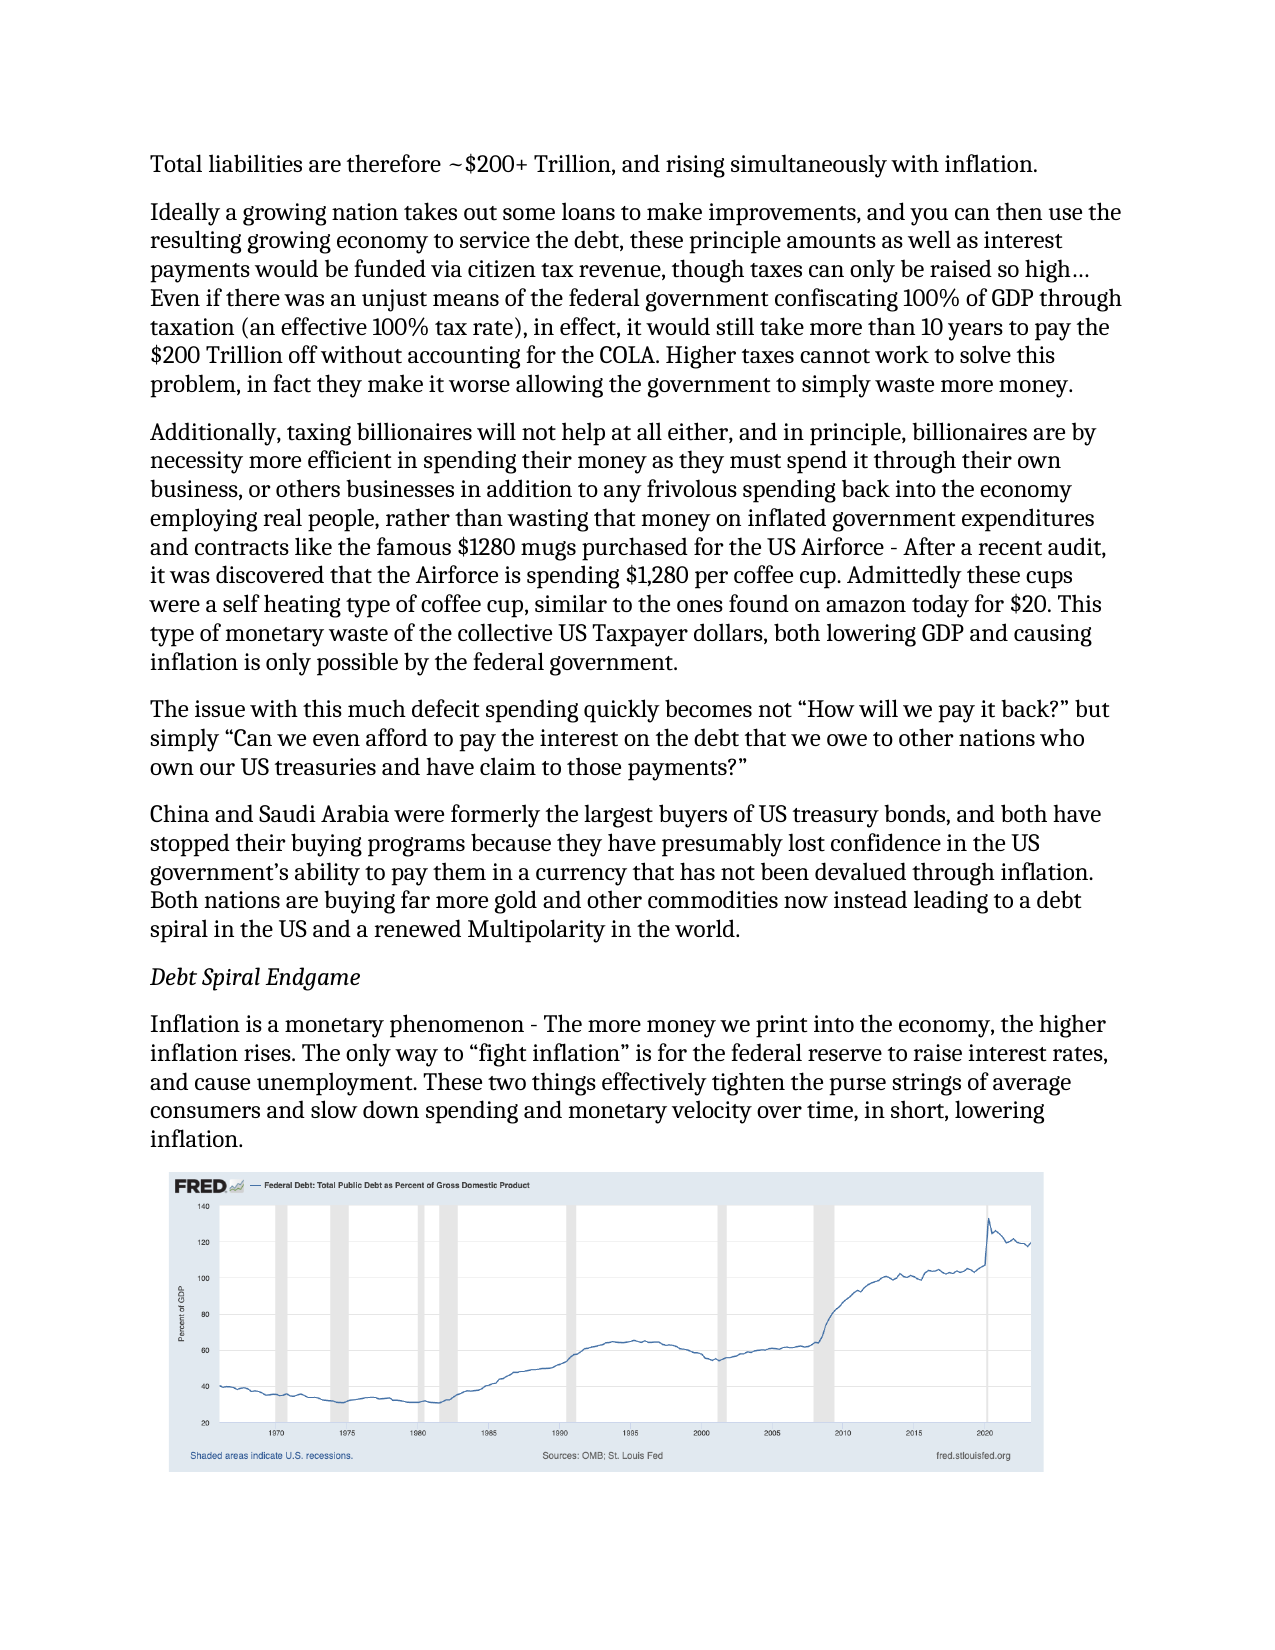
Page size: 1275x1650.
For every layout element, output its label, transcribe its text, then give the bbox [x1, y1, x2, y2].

text The issue with this much defecit spending quickly becomes not “How will we pay it back?” but simply “Can we even afford to pay the interest on the debt that we owe to other nations who own our US treasuries and have claim to those payments?” [150, 695, 1125, 781]
text China and Saudi Arabia were formerly the largest buyers of US treasury bonds, and both have stopped their buying programs because they have presumably lost confidence in the US government’s ability to pay them in a currency that has not been devalued through inflation. Both nations are buying far more gold and other commodities now instead leading to a debt spiral in the US and a renewed Multipolarity in the world. [150, 800, 1125, 944]
text Total liabilities are therefore ~$200+ Trillion, and rising simultaneously with inflation. [150, 150, 1125, 179]
text Ideally a growing nation takes out some loans to make improvements, and you can then use the resulting growing economy to service the debt, these principle amounts as well as interest payments would be funded via citizen tax revenue, though taxes can only be raised so high… Even if there was an unjust means of the federal government confiscating 100% of GDP through taxation (an effective 100% tax rate), in effect, it would still take more than 10 years to pay the $200 Trillion off without accounting for the COLA. Higher taxes cannot work to solve this problem, in fact they make it worse allowing the government to simply waste more money. [150, 197, 1125, 399]
text Debt Spiral Endgame [150, 962, 1125, 991]
text Additionally, taxing billionaires will not help at all either, and in principle, billionaires are by necessity more efficient in spending their money as they must spend it through their own business, or others businesses in addition to any frivolous spending back into the economy employing real people, rather than wasting that money on inflated government expenditures and contracts like the famous $1280 mugs purchased for the US Airforce - After a recent audit, it was discovered that the Airforce is spending $1,280 per coffee cup. Admittedly these cups were a self heating type of coffee cup, similar to the ones found on amazon today for $20. This type of monetary waste of the collective US Taxpayer dollars, both lowering GDP and causing inflation is only possible by the federal government. [150, 417, 1125, 676]
text Inflation is a monetary phenomenon - The more money we print into the economy, the higher inflation rises. The only way to “fight inflation” is for the federal reserve to raise interest rates, and cause unemployment. These two things effectively tighten the purse strings of average consumers and slow down spending and monetary velocity over time, in short, lowering inflation. [150, 1010, 1125, 1154]
picture [168, 1172, 1044, 1472]
